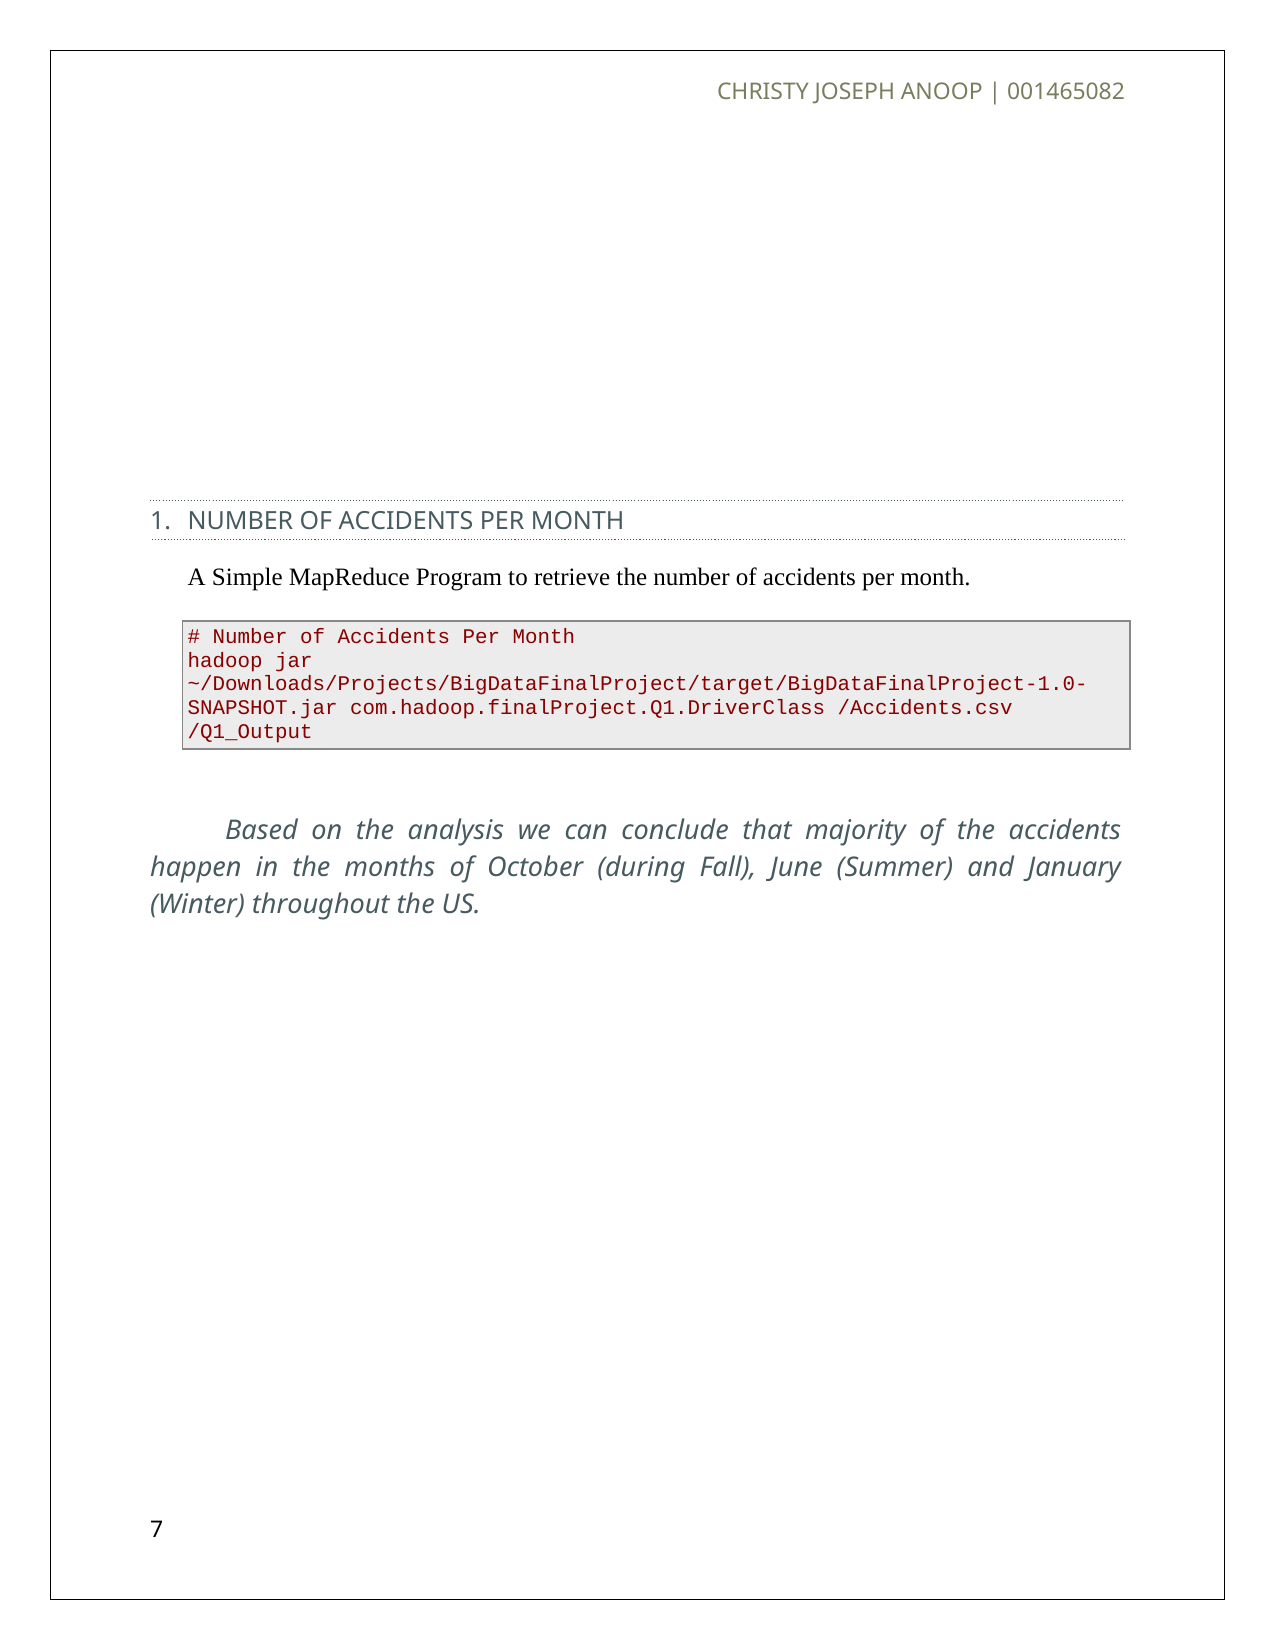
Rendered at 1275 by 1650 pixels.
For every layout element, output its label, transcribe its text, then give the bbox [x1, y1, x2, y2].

text # Number of Accidents Per Month hadoop jar ~/Downloads/Projects/BigDataFinalProject/target/BigDataFinalProject-1.0-SNAPSHOT.jar com.hadoop.finalProject.Q1.DriverClass /Accidents.csv /Q1_Output [183, 622, 1129, 748]
text Based on the analysis we can conclude that majority of the accidents happen in the months of October (during Fall), June (Summer) and January (Winter) throughout the US. [150, 810, 1125, 921]
text A Simple MapReduce Program to retrieve the number of accidents per month. [150, 562, 1125, 591]
subtitle Number of accidents per month [150, 499, 1125, 540]
